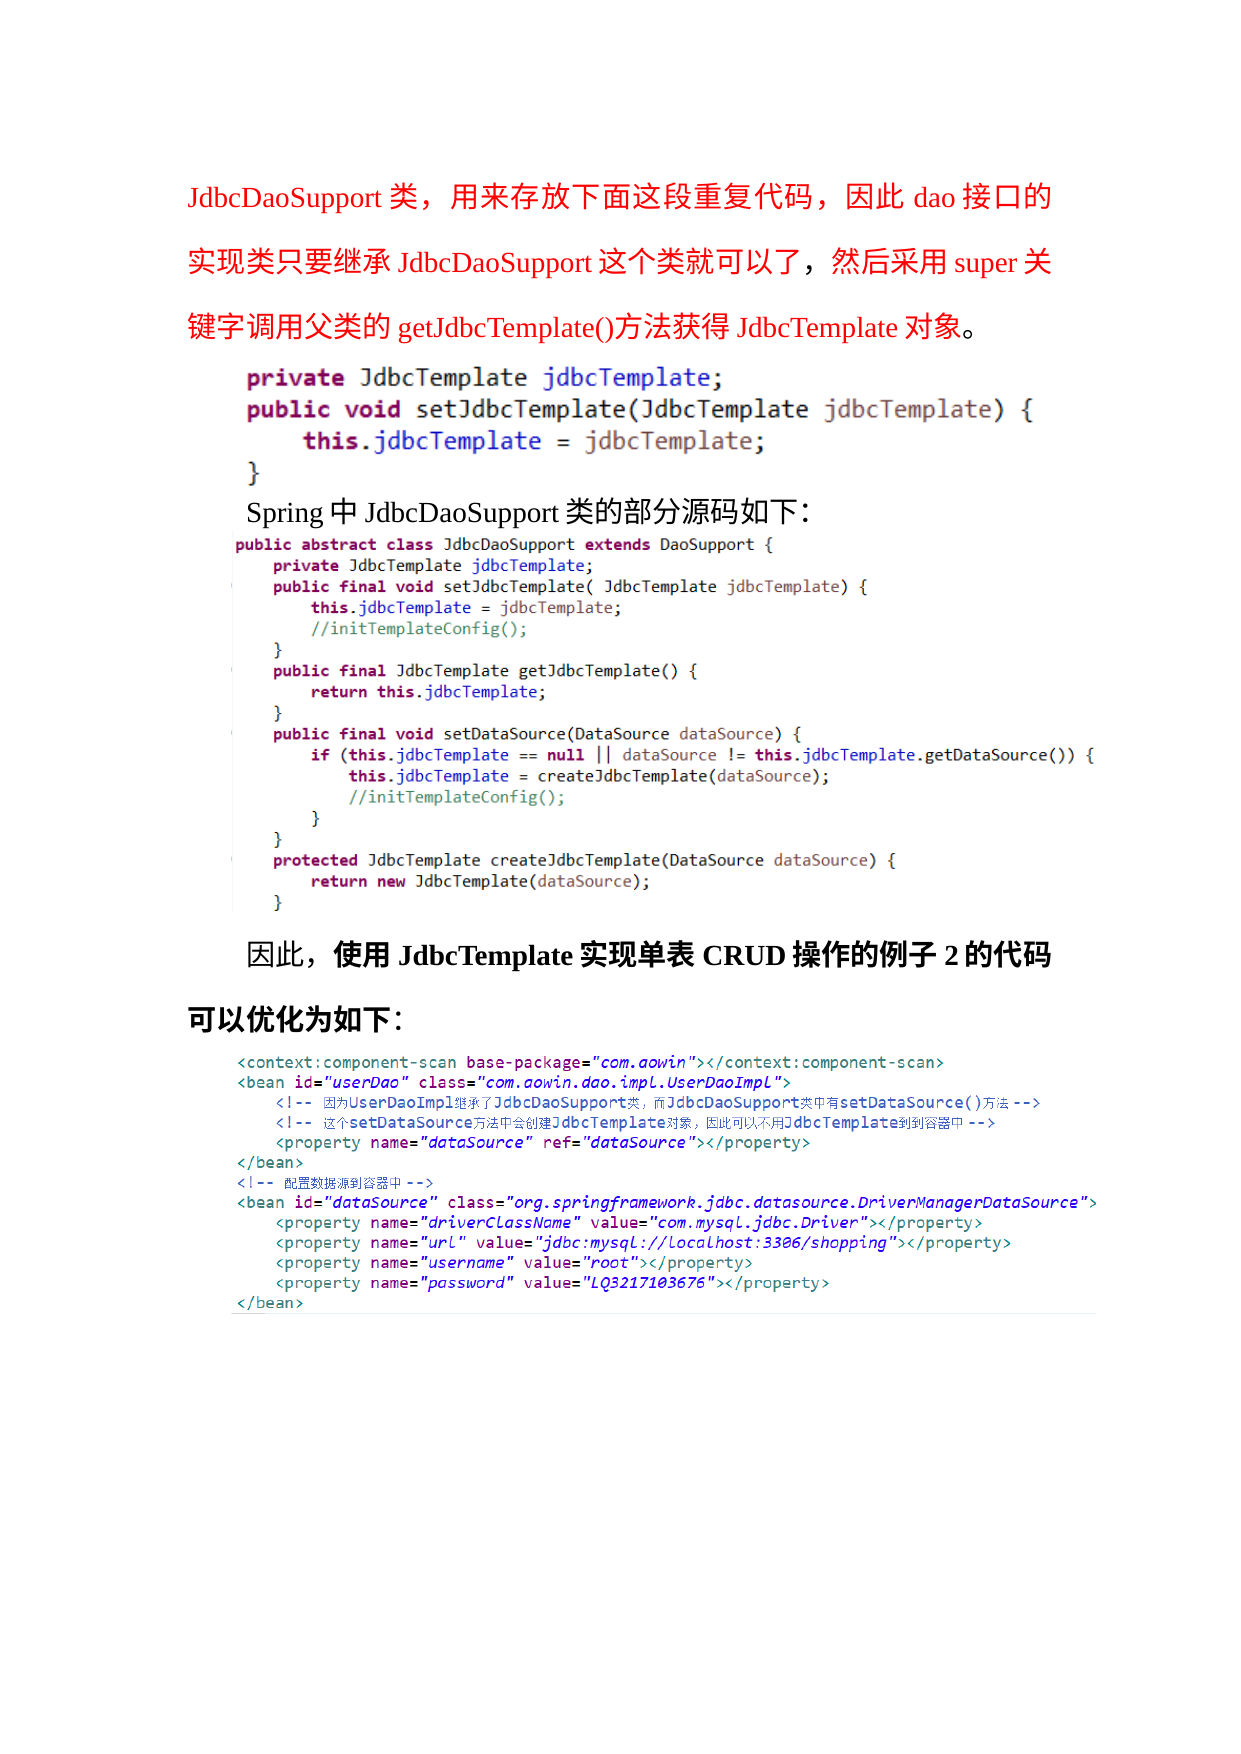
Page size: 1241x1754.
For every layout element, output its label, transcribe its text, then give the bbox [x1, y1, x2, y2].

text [187, 162, 1053, 357]
picture [231, 1050, 1097, 1314]
picture [231, 530, 1097, 912]
text 因此，使用JdbcTemplate实现单表CRUD操作的例子2的代码可以优化为如下： [187, 921, 1053, 1051]
picture [231, 357, 1044, 489]
text Spring中JdbcDaoSupport类的部分源码如下： [187, 488, 1053, 531]
